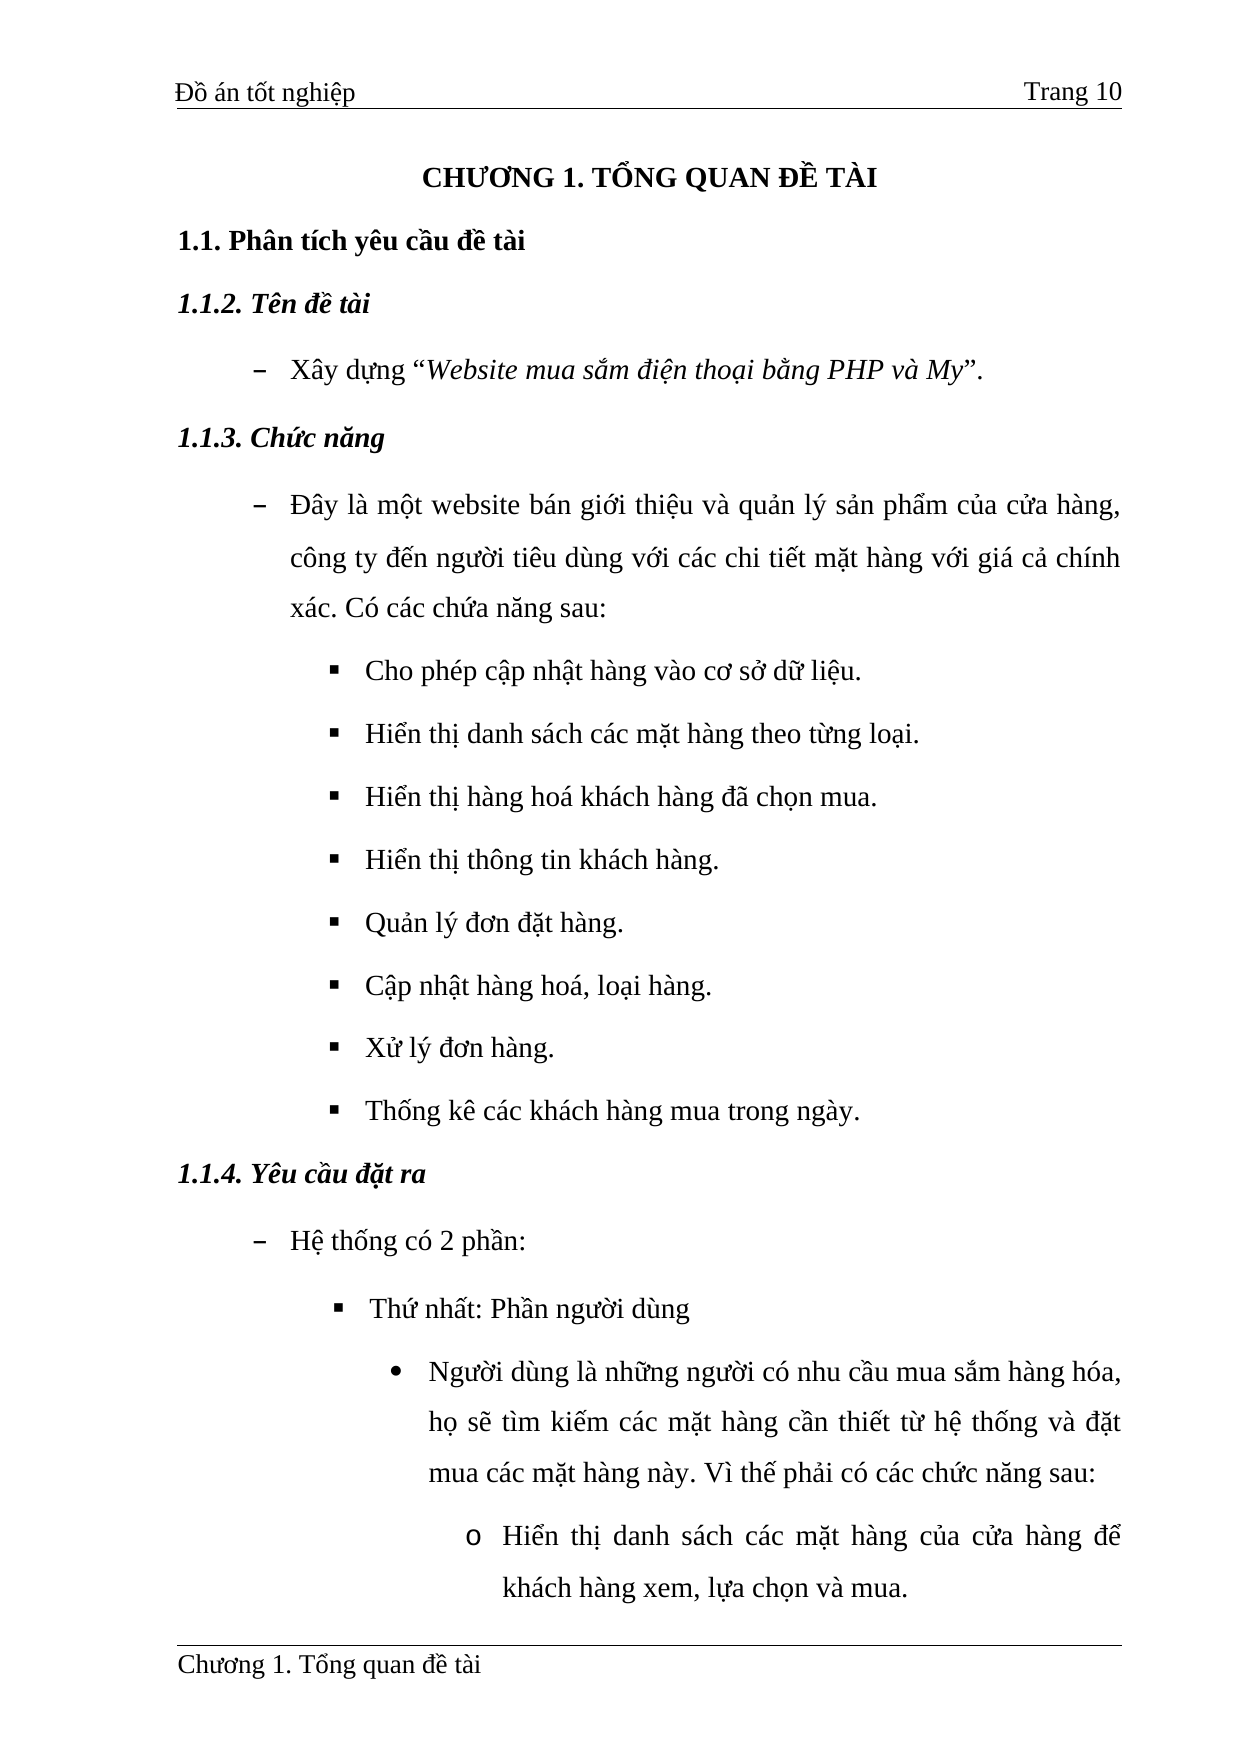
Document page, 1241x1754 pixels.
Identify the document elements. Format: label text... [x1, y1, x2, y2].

list Xử lý đơn hàng. [327, 1031, 1122, 1064]
text TỔNG QUAN ĐỀ TÀI [177, 160, 1122, 194]
text Chức năng [177, 421, 1122, 454]
text Yêu cầu đặt ra [177, 1156, 1122, 1190]
list Hiển thị hàng hoá khách hàng đã chọn mua. [327, 779, 1122, 812]
list Cập nhật hàng hoá, loại hàng. [327, 968, 1122, 1001]
list Quản lý đơn đặt hàng. [327, 905, 1122, 938]
list Phân tích yêu cầu đề tài [177, 223, 1122, 257]
list Cho phép cập nhật hàng vào cơ sở dữ liệu. [327, 653, 1122, 687]
list Hiển thị danh sách các mặt hàng theo từng loại. [327, 716, 1122, 749]
list Hệ thống có 2 phần: [252, 1219, 1122, 1259]
list Hiển thị thông tin khách hàng. [327, 842, 1122, 875]
list Người dùng là những người có nhu cầu mua sắm hàng hóa, họ sẽ tìm kiếm các mặt hàng cần thiết từ hệ thống và đặt mua các mặt hàng này. Vì thế phải có các chức năng sau: [391, 1354, 1122, 1488]
list Thứ nhất: Phần người dùng [332, 1291, 1122, 1325]
list Xây dựng “Website mua sắm điện thoại bằng PHP và My”. [252, 349, 1122, 388]
list Thống kê các khách hàng mua trong ngày. [327, 1093, 1122, 1127]
text Tên đề tài [177, 286, 1122, 319]
list Hiển thị danh sách các mặt hàng của cửa hàng để khách hàng xem, lựa chọn và mua. [464, 1518, 1122, 1604]
list Đây là một website bán giới thiệu và quản lý sản phẩm của cửa hàng, công ty đến người tiêu dùng với các chi tiết mặt hàng với giá cả chính xác. Có các chứa năng sau: [252, 483, 1122, 624]
